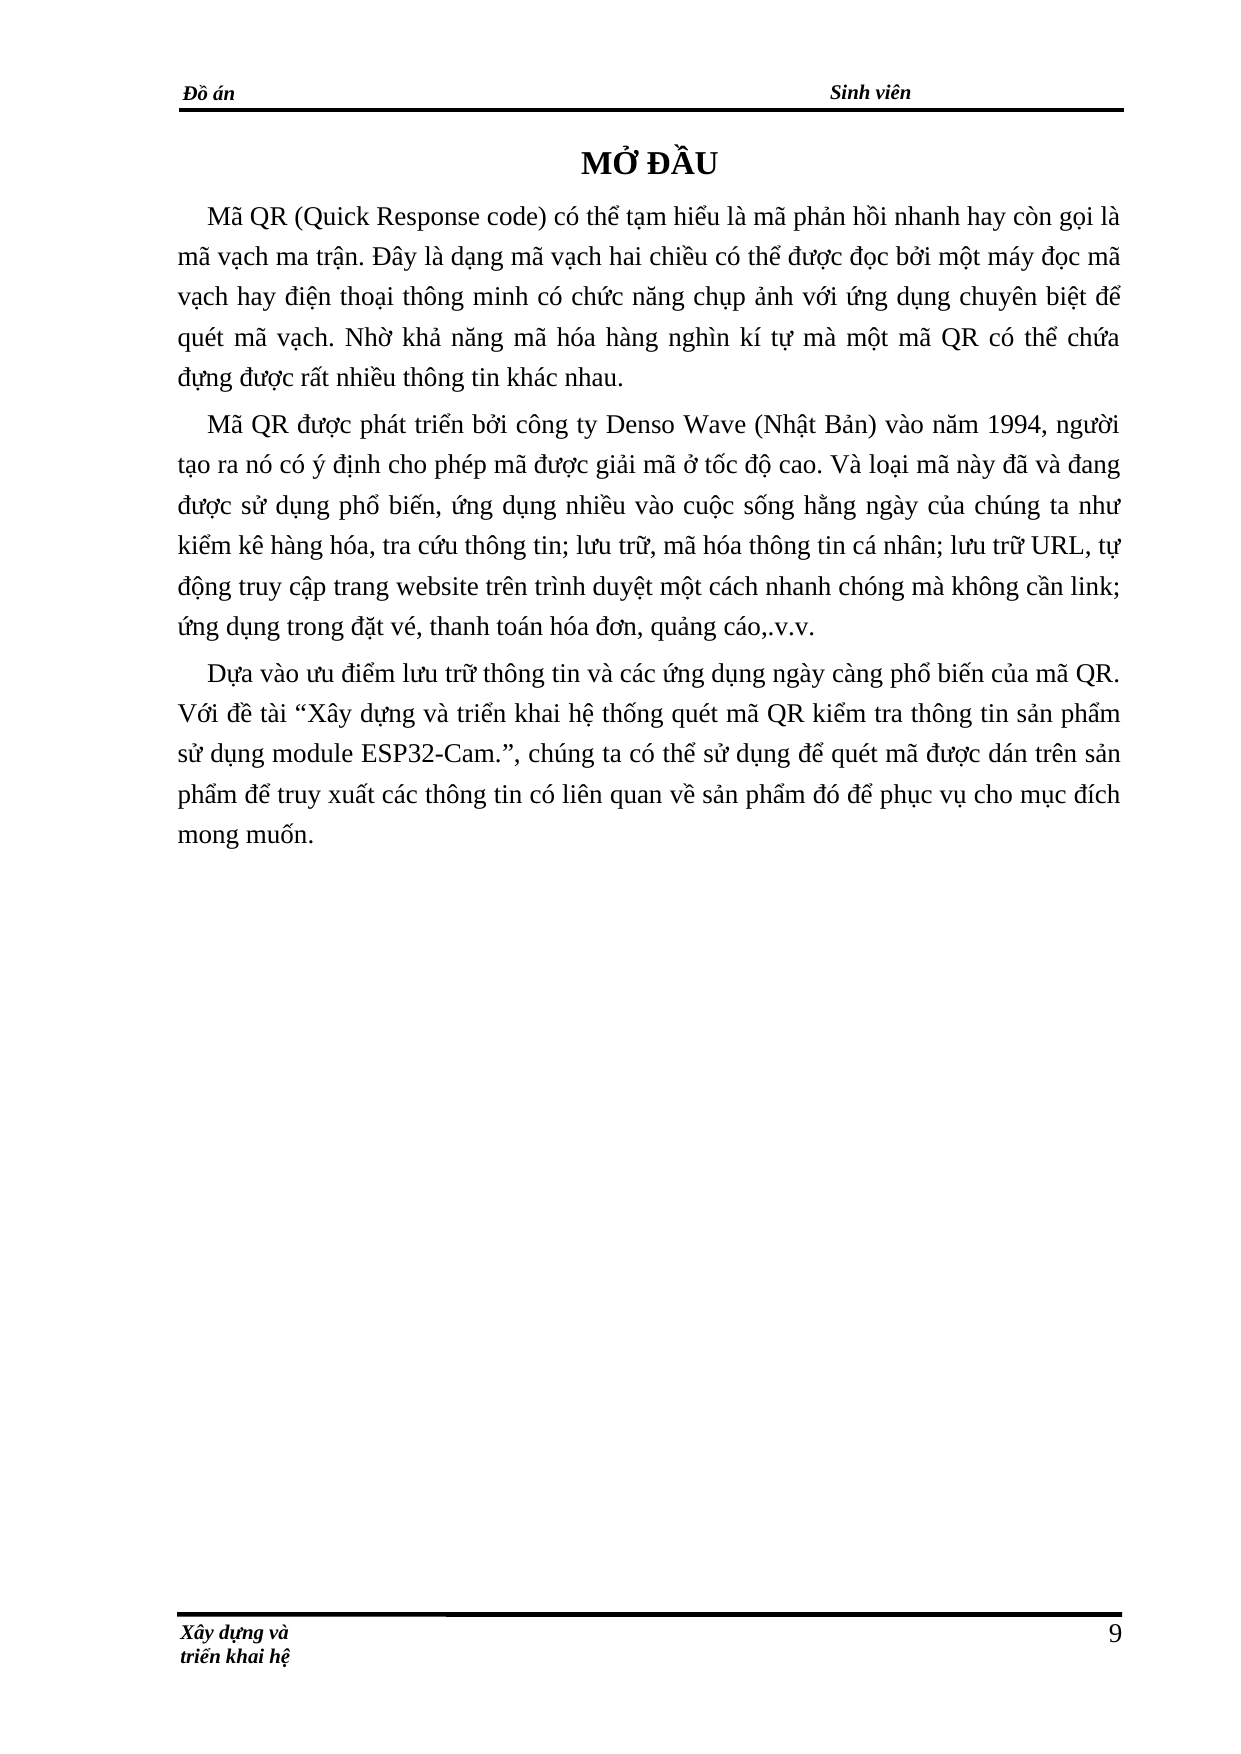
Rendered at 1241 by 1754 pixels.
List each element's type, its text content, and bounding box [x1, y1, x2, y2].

text MỞ ĐẦU [177, 143, 1122, 181]
text Dựa vào ưu điểm lưu trữ thông tin và các ứng dụng ngày càng phổ biến của mã QR. Với đề tài “Xây dựng và triển khai hệ thống quét mã QR kiểm tra thông tin sản phẩm sử dụng module ESP32-Cam.”, chúng ta có thể sử dụng để quét mã được dán trên sản phẩm để truy xuất các thông tin có liên quan về sản phẩm đó để phục vụ cho mục đích mong muốn. [177, 809, 1122, 849]
text Mã QR (Quick Response code) có thể tạm hiểu là mã phản hồi nhanh hay còn gọi là mã vạch ma trận. Đây là dạng mã vạch hai chiều có thể được đọc bởi một máy đọc mã vạch hay điện thoại thông minh có chức năng chụp ảnh với ứng dụng chuyên biệt để quét mã vạch. Nhờ khả năng mã hóa hàng nghìn kí tự mà một mã QR có thể chứa đựng được rất nhiều thông tin khác nhau. [177, 200, 1122, 392]
text Mã QR được phát triển bởi công ty Denso Wave (Nhật Bản) vào năm 1994, người tạo ra nó có ý định cho phép mã được giải mã ở tốc độ cao. Và loại mã này đã và đang được sử dụng phổ biến, ứng dụng nhiều vào cuộc sống hằng ngày của chúng ta như kiểm kê hàng hóa, tra cứu thông tin; lưu trữ, mã hóa thông tin cá nhân; lưu trữ URL, tự động truy cập trang website trên trình duyệt một cách nhanh chóng mà không cần link; ứng dụng trong đặt vé, thanh toán hóa đơn, quảng cáo,.v.v. [177, 408, 1122, 641]
text Dựa vào ưu điểm lưu trữ thông tin và các ứng dụng ngày càng phổ biến của mã QR. Với đề tài “Xây dựng và triển khai hệ thống quét mã QR kiểm tra thông tin sản phẩm sử dụng module ESP32-Cam.”, chúng ta có thể sử dụng để quét mã được dán trên sản phẩm để truy xuất các thông tin có liên quan về sản phẩm đó để phục vụ cho mục đích mong muốn. [177, 657, 1122, 778]
